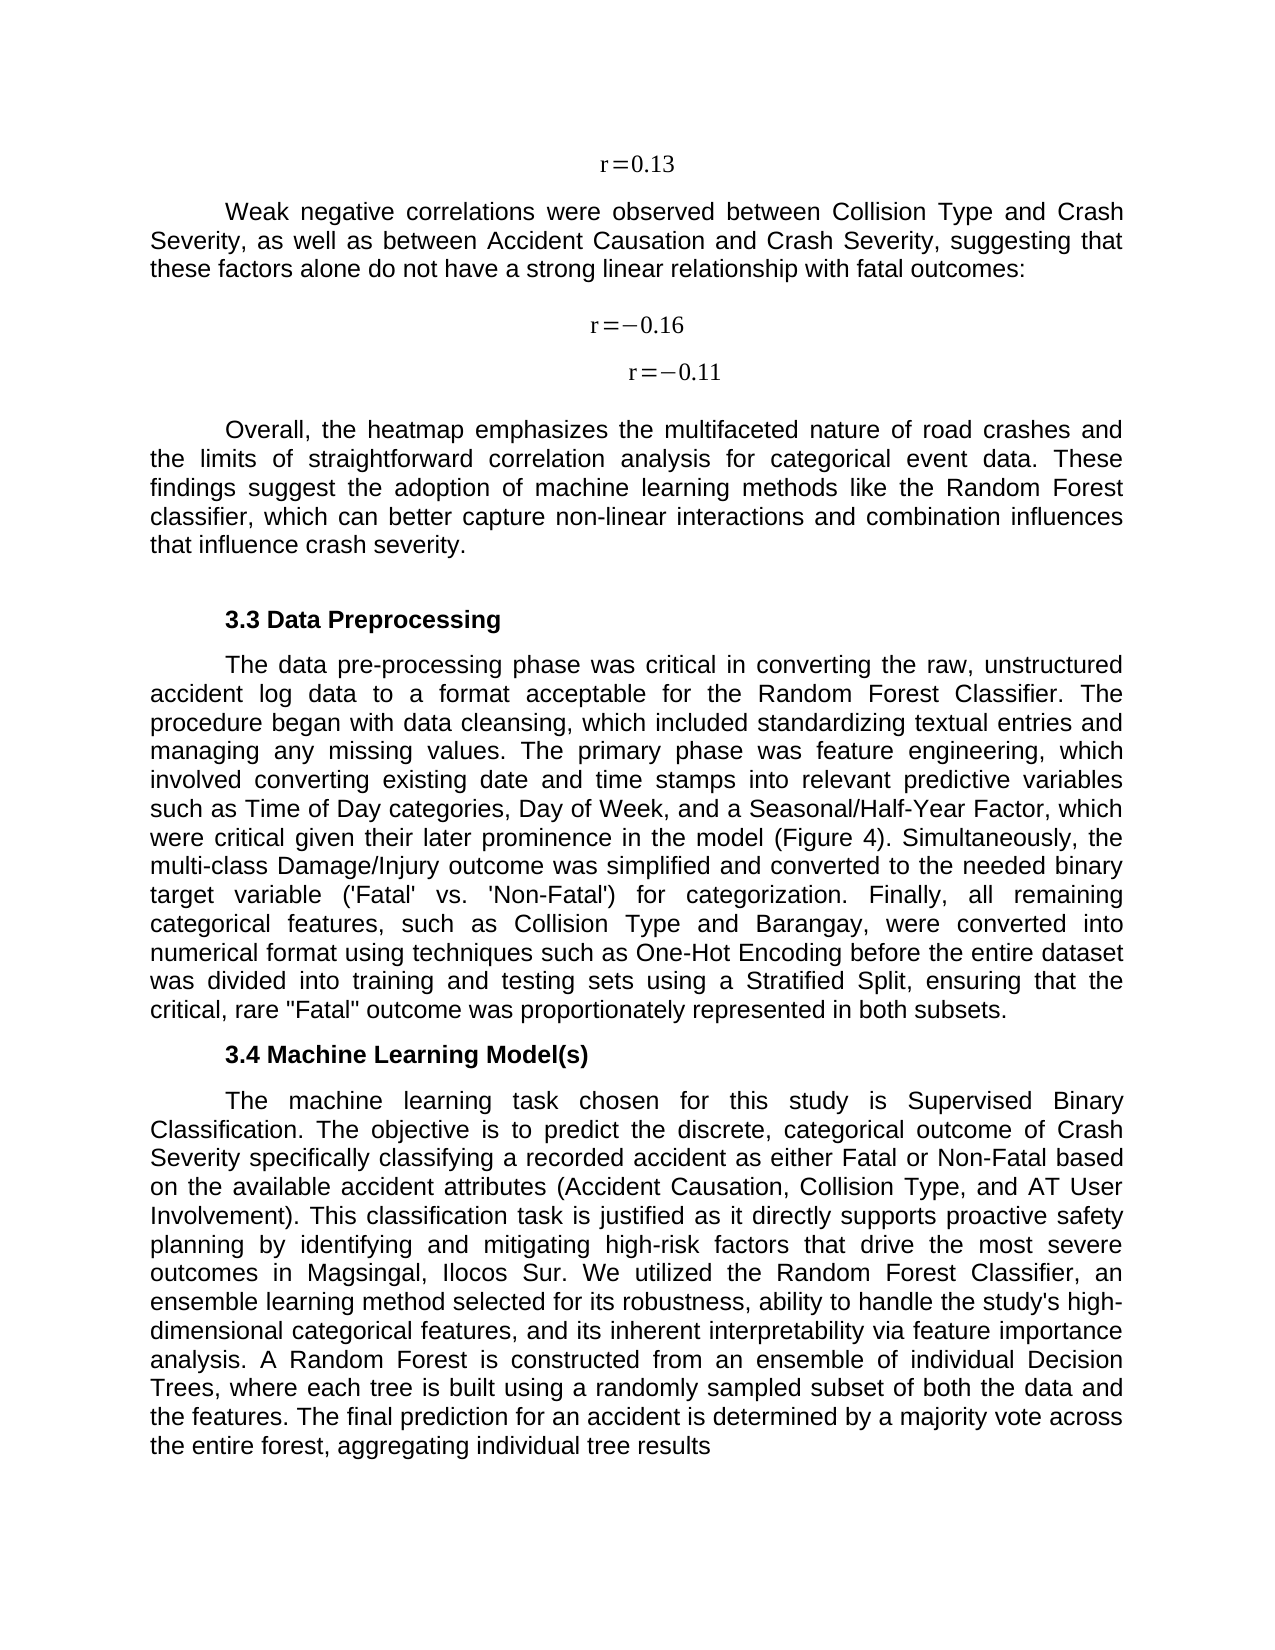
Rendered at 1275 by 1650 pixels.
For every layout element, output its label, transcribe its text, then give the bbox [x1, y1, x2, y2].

text 3.3 Data Preprocessing [150, 605, 1125, 633]
text 3.4 Machine Learning Model(s) [150, 1041, 1125, 1069]
text The data pre-processing phase was critical in converting the raw, unstructured accident log data to a format acceptable for the Random Forest Classifier. The procedure began with data cleansing, which included standardizing textual entries and managing any missing values. The primary phase was feature engineering, which involved converting existing date and time stamps into relevant predictive variables such as Time of Day categories, Day of Week, and a Seasonal/Half-Year Factor, which were critical given their later prominence in the model (Figure 4). Simultaneously, the multi-class Damage/Injury outcome was simplified and converted to the needed binary target variable ('Fatal' vs. 'Non-Fatal') for categorization. Finally, all remaining categorical features, such as Collision Type and Barangay, were converted into numerical format using techniques such as One-Hot Encoding before the entire dataset was divided into training and testing sets using a Stratified Split, ensuring that the critical, rare "Fatal" outcome was proportionately represented in both subsets. [150, 650, 1125, 1024]
text The machine learning task chosen for this study is Supervised Binary Classification. The objective is to predict the discrete, categorical outcome of Crash Severity specifically classifying a recorded accident as either Fatal or Non-Fatal based on the available accident attributes (Accident Causation, Collision Type, and AT User Involvement). This classification task is justified as it directly supports proactive safety planning by identifying and mitigating high-risk factors that drive the most severe outcomes in Magsingal, Ilocos Sur. We utilized the Random Forest Classifier, an ensemble learning method selected for its robustness, ability to handle the study's high-dimensional categorical features, and its inherent interpretability via feature importance analysis. A Random Forest is constructed from an ensemble of individual Decision Trees, where each tree is built using a randomly sampled subset of both the data and the features. The final prediction for an accident is determined by a majority vote across the entire forest, aggregating individual tree results [150, 1086, 1125, 1460]
text Weak negative correlations were observed between Collision Type and Crash Severity, as well as between Accident Causation and Crash Severity, suggesting that these factors alone do not have a strong linear relationship with fatal outcomes: [150, 197, 1125, 283]
text Overall, the heatmap emphasizes the multifaceted nature of road crashes and the limits of straightforward correlation analysis for categorical event data. These findings suggest the adoption of machine learning methods like the Random Forest classifier, which can better capture non-linear interactions and combination influences that influence crash severity. [150, 416, 1125, 559]
